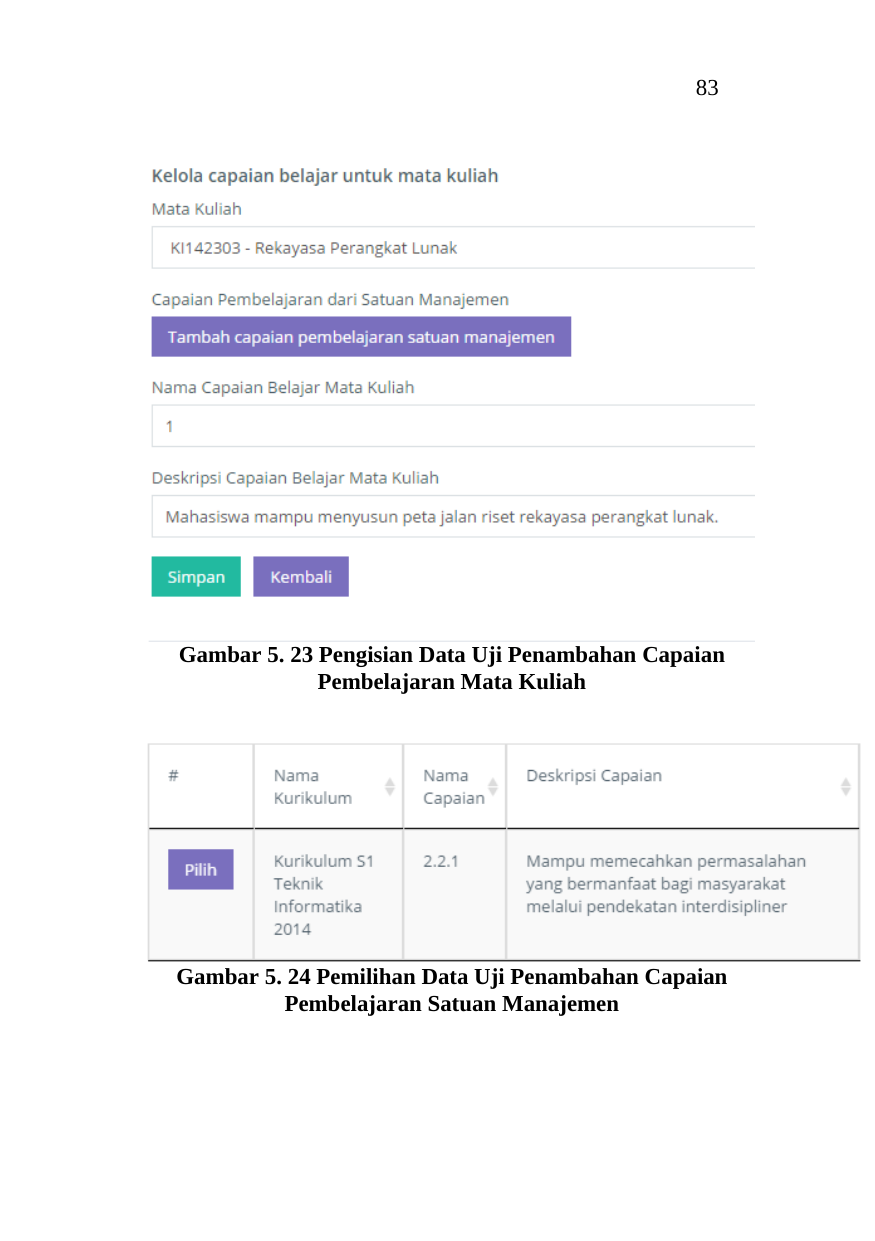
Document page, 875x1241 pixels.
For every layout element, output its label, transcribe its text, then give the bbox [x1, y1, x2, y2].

picture [147, 741, 863, 964]
text Gambar 5. 24 Pemilihan Data Uji Penambahan Capaian Pembelajaran Satuan Manajemen [148, 964, 756, 1016]
text Gambar 5. 23 Pengisian Data Uji Penambahan Capaian Pembelajaran Mata Kuliah [148, 641, 756, 694]
picture [148, 147, 755, 642]
